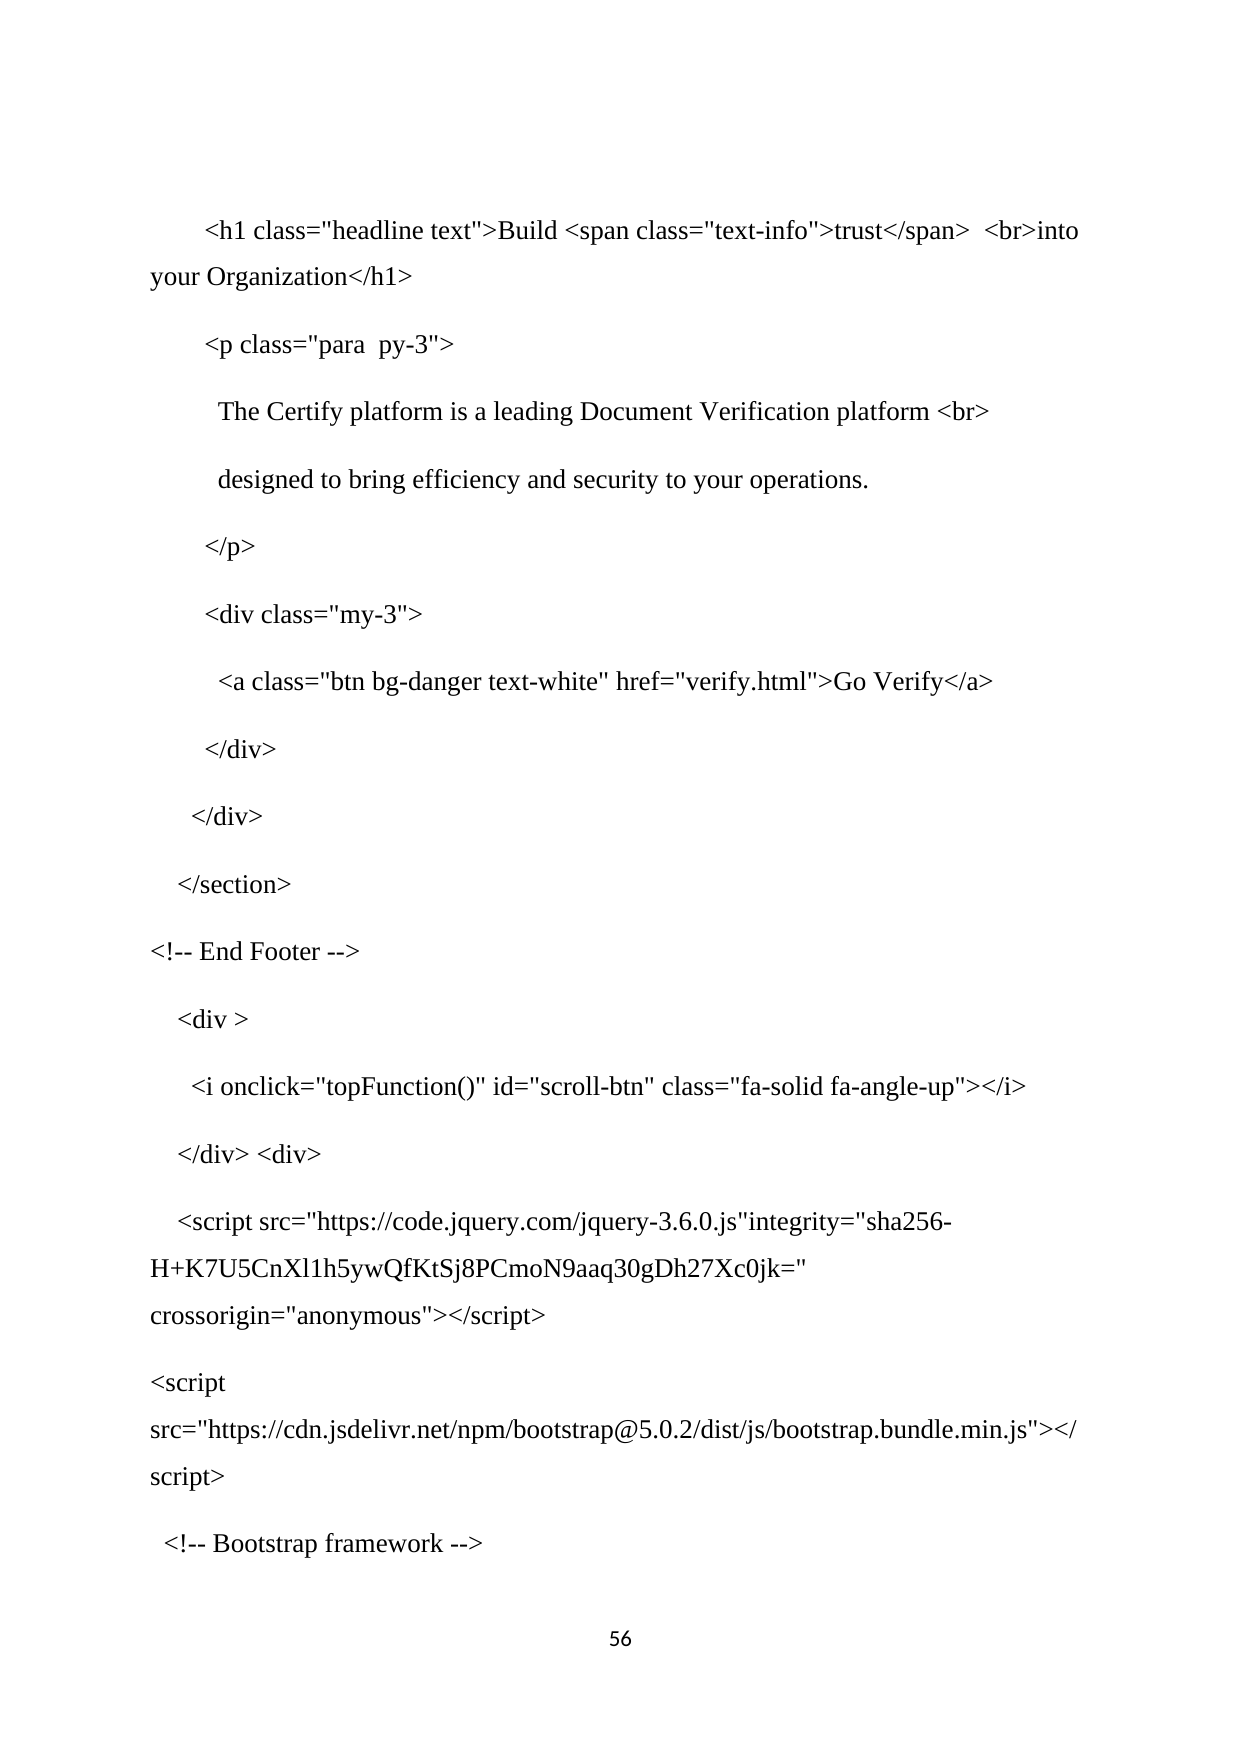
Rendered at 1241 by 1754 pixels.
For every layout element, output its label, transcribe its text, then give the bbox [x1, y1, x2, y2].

text </section> [150, 868, 1090, 899]
text <script src="https://code.jquery.com/jquery-3.6.0.js"integrity="sha256-H+K7U5CnXl1h5ywQfKtSj8PCmoN9aaq30gDh27Xc0jk=" crossorigin="anonymous"></script> [150, 1206, 1090, 1330]
text <script src="https://cdn.jsdelivr.net/npm/bootstrap@5.0.2/dist/js/bootstrap.bundle.min.js"></script> [150, 1366, 1090, 1491]
text <i onclick="topFunction()" id="scroll-btn" class="fa-solid fa-angle-up"></i> [150, 1071, 1090, 1102]
text <!-- Bootstrap framework --> [150, 1527, 1090, 1558]
text designed to bring efficiency and security to your operations. [150, 463, 1090, 494]
text <div > [150, 1003, 1090, 1034]
text The Certify platform is a leading Document Verification platform <br> [150, 396, 1090, 427]
text <a class="btn bg-danger text-white" href="verify.html">Go Verify</a> [150, 666, 1090, 697]
text <!-- End Footer --> [150, 936, 1090, 967]
text <div class="my-3"> [150, 598, 1090, 629]
text <h1 class="headline text">Build <span class="text-info">trust</span> <br>into your Organization</h1> [150, 214, 1090, 292]
text <p class="para py-3"> [150, 328, 1090, 359]
text </div> [150, 801, 1090, 832]
text </div> <div> [150, 1138, 1090, 1169]
text </p> [150, 531, 1090, 562]
text </div> [150, 733, 1090, 764]
